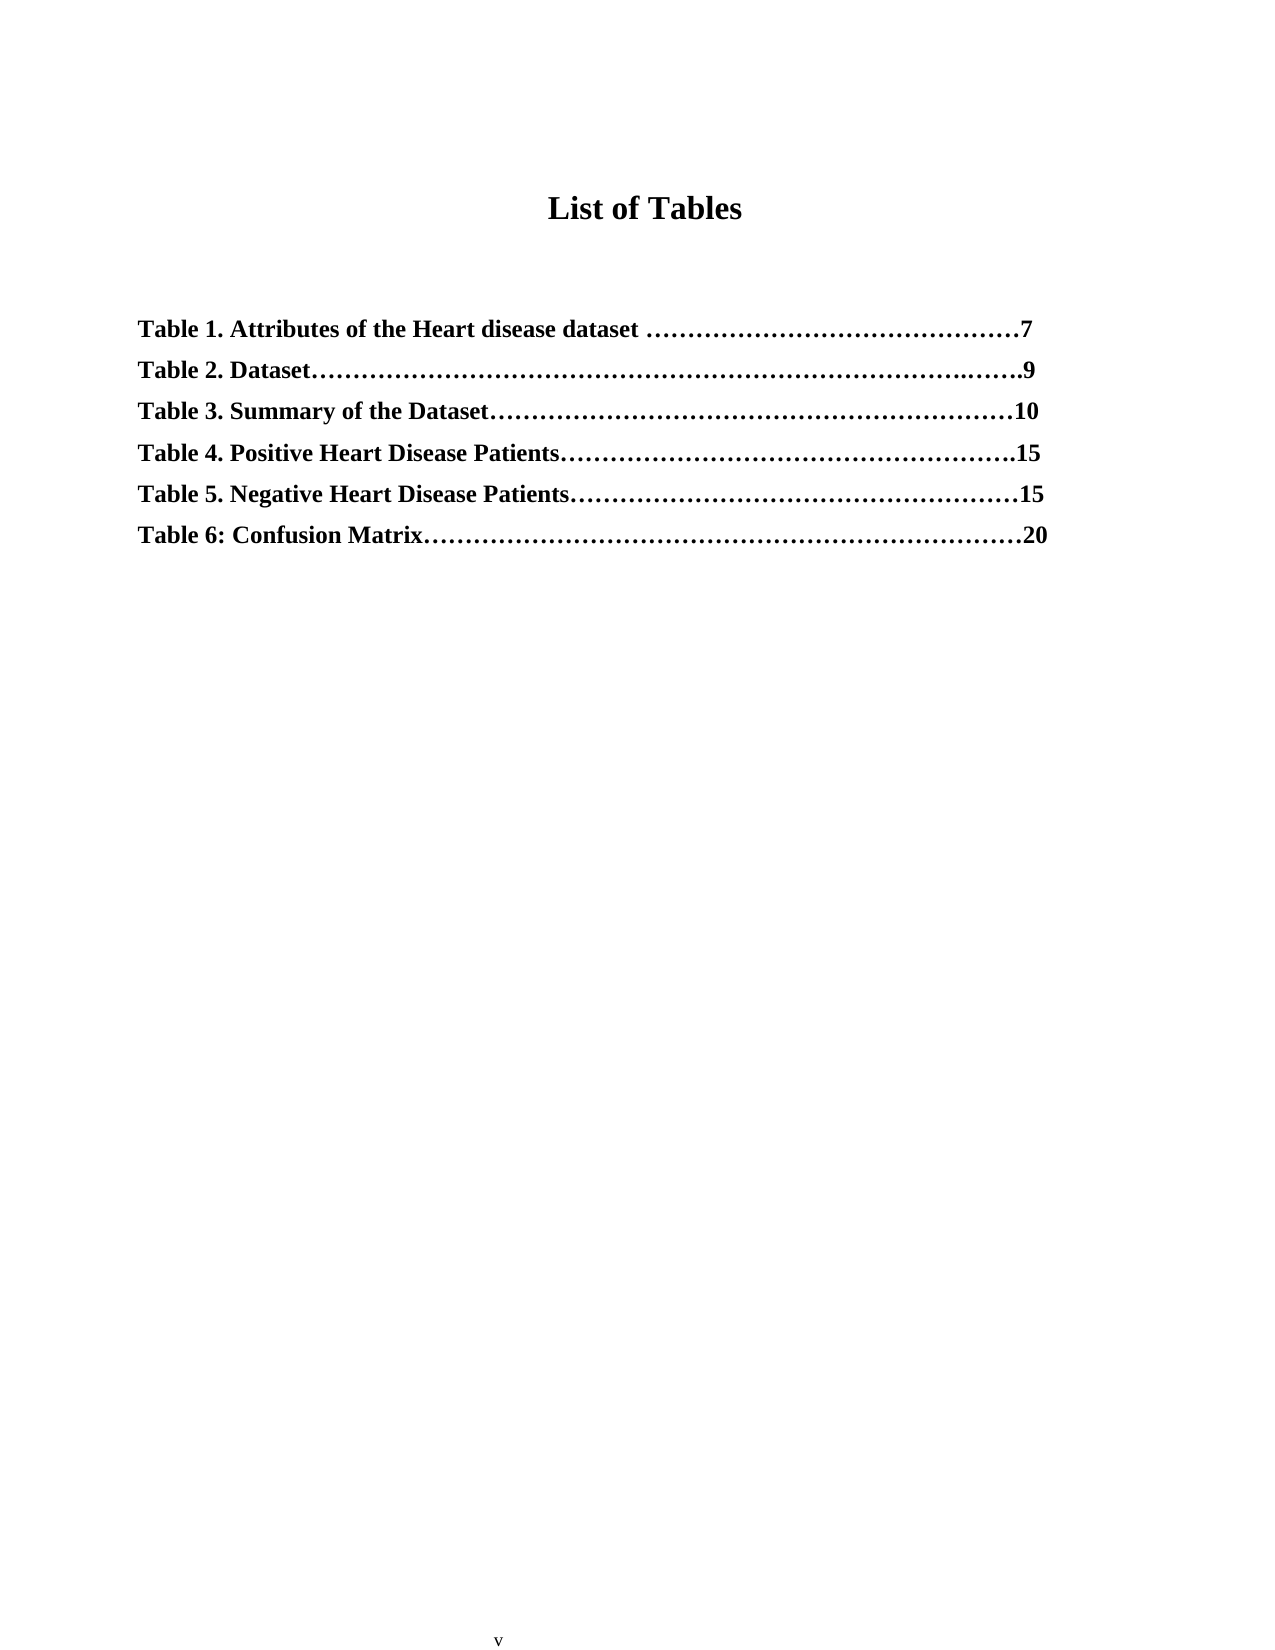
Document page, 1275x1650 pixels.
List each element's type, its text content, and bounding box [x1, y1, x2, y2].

text Table 6: Confusion Matrix………………………………………………………………20 [137, 520, 1150, 549]
text List of Tables [139, 188, 1150, 226]
text Table 3. Summary of the Dataset………………………………………………………10 [137, 396, 1150, 425]
subtitle Table 2. Dataset…………………………………………………………………….…….9 [137, 355, 1150, 384]
text Table 5. Negative Heart Disease Patients………………………………………………15 [137, 479, 1150, 508]
text Table 4. Positive Heart Disease Patients……………………………………………….15 [137, 438, 1150, 466]
text Table 1. Attributes of the Heart disease dataset ………………………………………7 [137, 314, 1150, 342]
